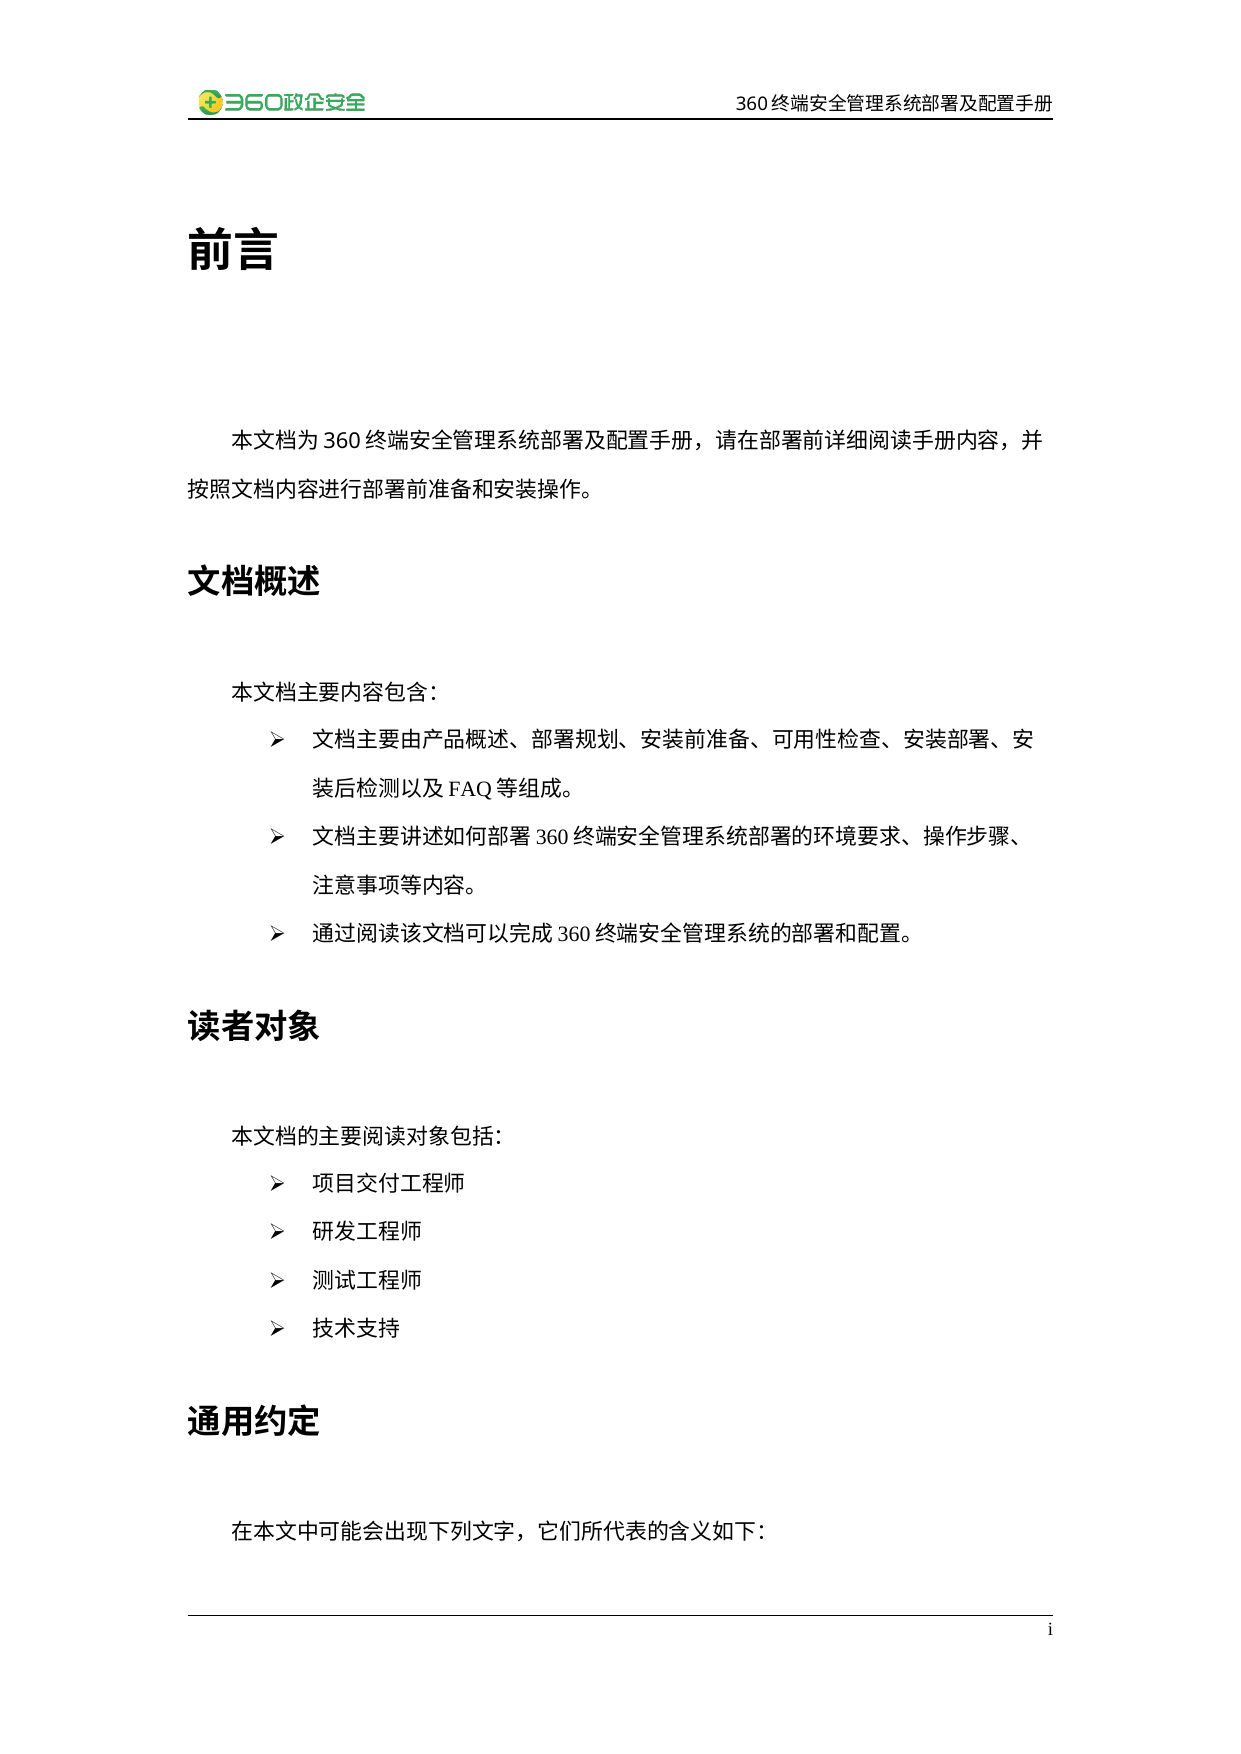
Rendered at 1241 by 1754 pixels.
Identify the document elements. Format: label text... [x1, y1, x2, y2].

text 项目交付工程师 [269, 1167, 1053, 1199]
text 文档主要由产品概述、部署规划、安装前准备、可用性检查、安装部署、安装后检测以及FAQ等组成。 [269, 722, 1053, 804]
text 研发工程师 [269, 1214, 1053, 1247]
text 读者对象 [187, 991, 1053, 1056]
text 本文档为360终端安全管理系统部署及配置手册，请在部署前详细阅读手册内容，并按照文档内容进行部署前准备和安装操作。 [187, 423, 1053, 504]
text 文档概述 [187, 547, 1053, 612]
text 通过阅读该文档可以完成360终端安全管理系统的部署和配置。 [269, 916, 1053, 948]
text 在本文中可能会出现下列文字，它们所代表的含义如下： [187, 1513, 1053, 1546]
text 前言 [187, 197, 1053, 295]
picture [198, 90, 365, 115]
text 通用约定 [187, 1386, 1053, 1451]
text 文档主要讲述如何部署360终端安全管理系统部署的环境要求、操作步骤、注意事项等内容。 [269, 819, 1053, 900]
text 技术支持 [269, 1311, 1053, 1343]
text 测试工程师 [269, 1262, 1053, 1295]
text 本文档的主要阅读对象包括： [187, 1118, 1053, 1151]
text 本文档主要内容包含： [187, 674, 1053, 707]
